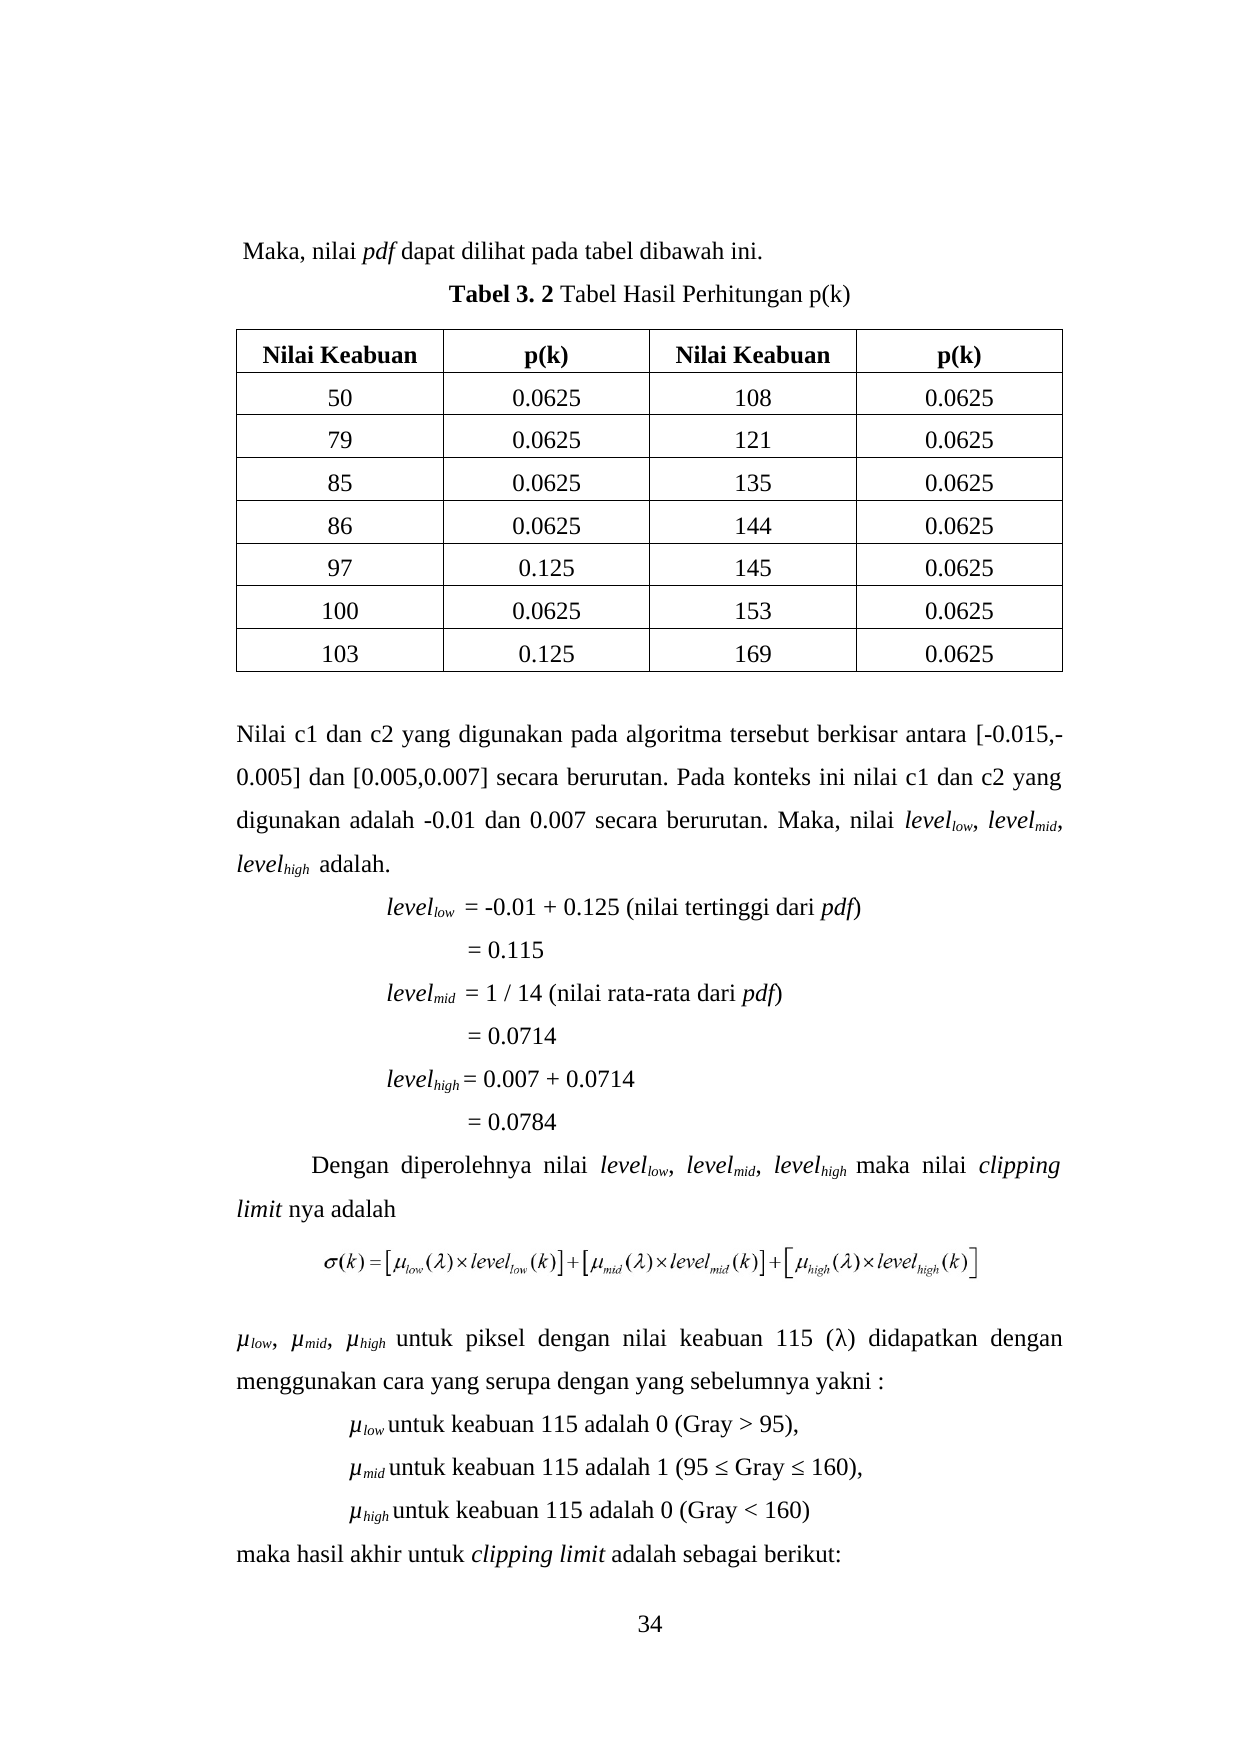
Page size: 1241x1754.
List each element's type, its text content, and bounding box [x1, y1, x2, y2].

text maka hasil akhir untuk clipping limit adalah sebagai berikut: [236, 1539, 1063, 1567]
table_cell 97 [237, 544, 443, 585]
table_cell 0.0625 [857, 373, 1062, 414]
text levelhigh = 0.007 + 0.0714 [311, 1064, 1063, 1093]
table_cell 0.0625 [857, 544, 1062, 585]
text = 0.115 [311, 935, 1063, 964]
table_header p(k) [857, 330, 1062, 372]
table_cell 144 [650, 501, 856, 542]
table_cell 0.0625 [444, 373, 649, 414]
table_cell 85 [237, 458, 443, 500]
table_cell 153 [650, 586, 856, 628]
text Nilai c1 dan c2 yang digunakan pada algoritma tersebut berkisar antara [-0.015,-0.005] dan [0.005,0.007] secara berurutan. Pada konteks ini nilai c1 dan c2 yang digunakan adalah -0.01 dan 0.007 secara berurutan. Maka, nilai levellow, levelmid, levelhigh adalah. [236, 719, 1063, 877]
table_cell 0.0625 [444, 415, 649, 457]
table_cell 0.0625 [857, 629, 1062, 671]
table_header Nilai Keabuan [650, 330, 856, 372]
table_header Nilai Keabuan [237, 330, 443, 372]
text µmid untuk keabuan 115 adalah 1 (95 ≤ Gray ≤ 160), [349, 1452, 1063, 1481]
table_header p(k) [444, 330, 649, 372]
text = 0.0784 [311, 1107, 1063, 1136]
table_cell 145 [650, 544, 856, 585]
table_cell 79 [237, 415, 443, 457]
text Maka, nilai pdf dapat dilihat pada tabel dibawah ini. [236, 236, 1063, 265]
text µhigh untuk keabuan 115 adalah 0 (Gray < 160) [349, 1496, 1063, 1524]
table_cell 86 [237, 501, 443, 542]
table_cell 169 [650, 629, 856, 671]
table_cell 50 [237, 373, 443, 414]
text levelmid = 1 / 14 (nilai rata-rata dari pdf) [311, 978, 1063, 1007]
table_cell 0.125 [444, 544, 649, 585]
text µlow untuk keabuan 115 adalah 0 (Gray > 95), [349, 1409, 1063, 1438]
table_cell 0.0625 [444, 501, 649, 542]
table_cell 108 [650, 373, 856, 414]
text levellow = -0.01 + 0.125 (nilai tertinggi dari pdf) [311, 892, 1063, 921]
table_cell 0.125 [444, 629, 649, 671]
table_cell 0.0625 [444, 586, 649, 628]
text µlow, µmid, µhigh untuk piksel dengan nilai keabuan 115 (λ) didapatkan dengan menggunakan cara yang serupa dengan yang sebelumnya yakni : [236, 1323, 1063, 1395]
table_cell 0.0625 [444, 458, 649, 500]
table_cell 103 [237, 629, 443, 671]
table_cell 135 [650, 458, 856, 500]
table_cell 121 [650, 415, 856, 457]
table_cell 0.0625 [857, 586, 1062, 628]
table_cell 0.0625 [857, 415, 1062, 457]
text = 0.0714 [311, 1021, 1063, 1050]
table_cell 0.0625 [857, 501, 1062, 542]
table_cell 0.0625 [857, 458, 1062, 500]
text Dengan diperolehnya nilai levellow, levelmid, levelhigh maka nilai clipping limit nya adalah [236, 1151, 1063, 1222]
table_cell 100 [237, 586, 443, 628]
picture [312, 1237, 987, 1285]
